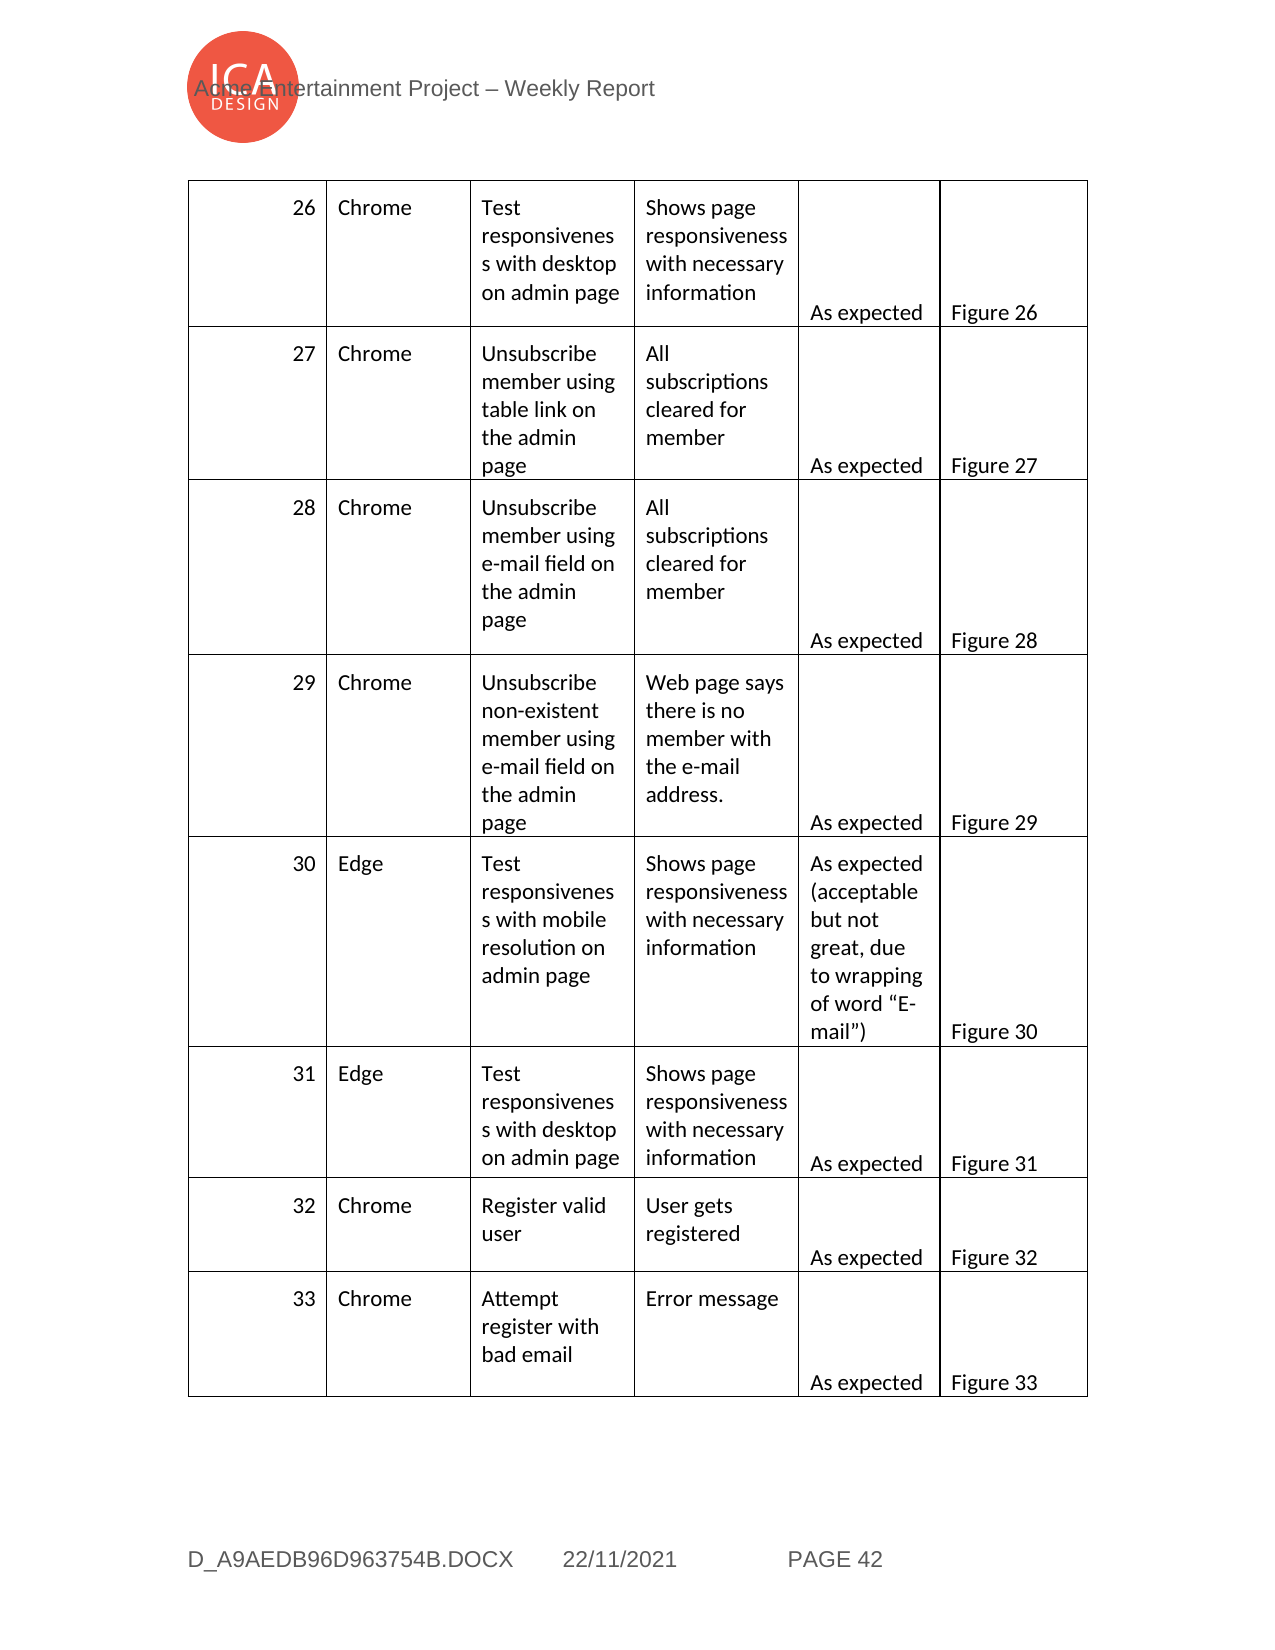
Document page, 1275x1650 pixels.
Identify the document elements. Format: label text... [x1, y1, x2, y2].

table_cell As expected [799, 181, 939, 326]
table_cell Figure 27 [941, 327, 1087, 479]
table_cell Figure 32 [941, 1178, 1087, 1271]
table_cell Chrome [327, 327, 470, 479]
table_cell As expected [799, 327, 939, 479]
table_cell Edge [327, 1047, 470, 1177]
table_cell 30 [189, 837, 326, 1046]
table_cell Test responsiveness with desktop on admin page [471, 181, 634, 326]
table_cell Unsubscribe member using table link on the admin page [471, 327, 634, 479]
table_cell Figure 33 [941, 1272, 1087, 1396]
table_cell Chrome [327, 1178, 470, 1271]
table_cell Shows page responsiveness with necessary information [635, 837, 798, 1046]
table_cell 33 [189, 1272, 326, 1396]
picture [187, 31, 299, 143]
table_cell Chrome [327, 1272, 470, 1396]
table_cell All subscriptions cleared for member [635, 327, 798, 479]
table_cell Shows page responsiveness with necessary information [635, 181, 798, 326]
table_cell Test responsiveness with mobile resolution on admin page [471, 837, 634, 1046]
table_cell Web page says there is no member with the e-mail address. [635, 655, 798, 836]
table_cell Test responsiveness with desktop on admin page [471, 1047, 634, 1177]
table_cell 27 [189, 327, 326, 479]
table_cell Figure 26 [941, 181, 1087, 326]
table_cell As expected [799, 1047, 939, 1177]
table_cell 32 [189, 1178, 326, 1271]
table_cell 26 [189, 181, 326, 326]
table_cell Shows page responsiveness with necessary information [635, 1047, 798, 1177]
table_cell Figure 31 [941, 1047, 1087, 1177]
table_cell As expected [799, 1272, 939, 1396]
table_cell Figure 30 [941, 837, 1087, 1046]
table_cell As expected [799, 480, 939, 654]
table_cell As expected (acceptable but not great, due to wrapping of word “E-mail”) [799, 837, 939, 1046]
table_cell 29 [189, 655, 326, 836]
table_cell As expected [799, 655, 939, 836]
table_cell Attempt register with bad email [471, 1272, 634, 1396]
table_cell Figure 28 [941, 480, 1087, 654]
table_cell Register valid user [471, 1178, 634, 1271]
table_cell Chrome [327, 181, 470, 326]
table_cell Unsubscribe non-existent member using e-mail field on the admin page [471, 655, 634, 836]
table_cell Chrome [327, 480, 470, 654]
table_cell User gets registered [635, 1178, 798, 1271]
table_cell Chrome [327, 655, 470, 836]
table_cell 31 [189, 1047, 326, 1177]
table_cell 28 [189, 480, 326, 654]
table_cell Unsubscribe member using e-mail field on the admin page [471, 480, 634, 654]
table_cell Edge [327, 837, 470, 1046]
table_cell Error message [635, 1272, 798, 1396]
table_cell Figure 29 [941, 655, 1087, 836]
table_cell As expected [799, 1178, 939, 1271]
table_cell All subscriptions cleared for member [635, 480, 798, 654]
